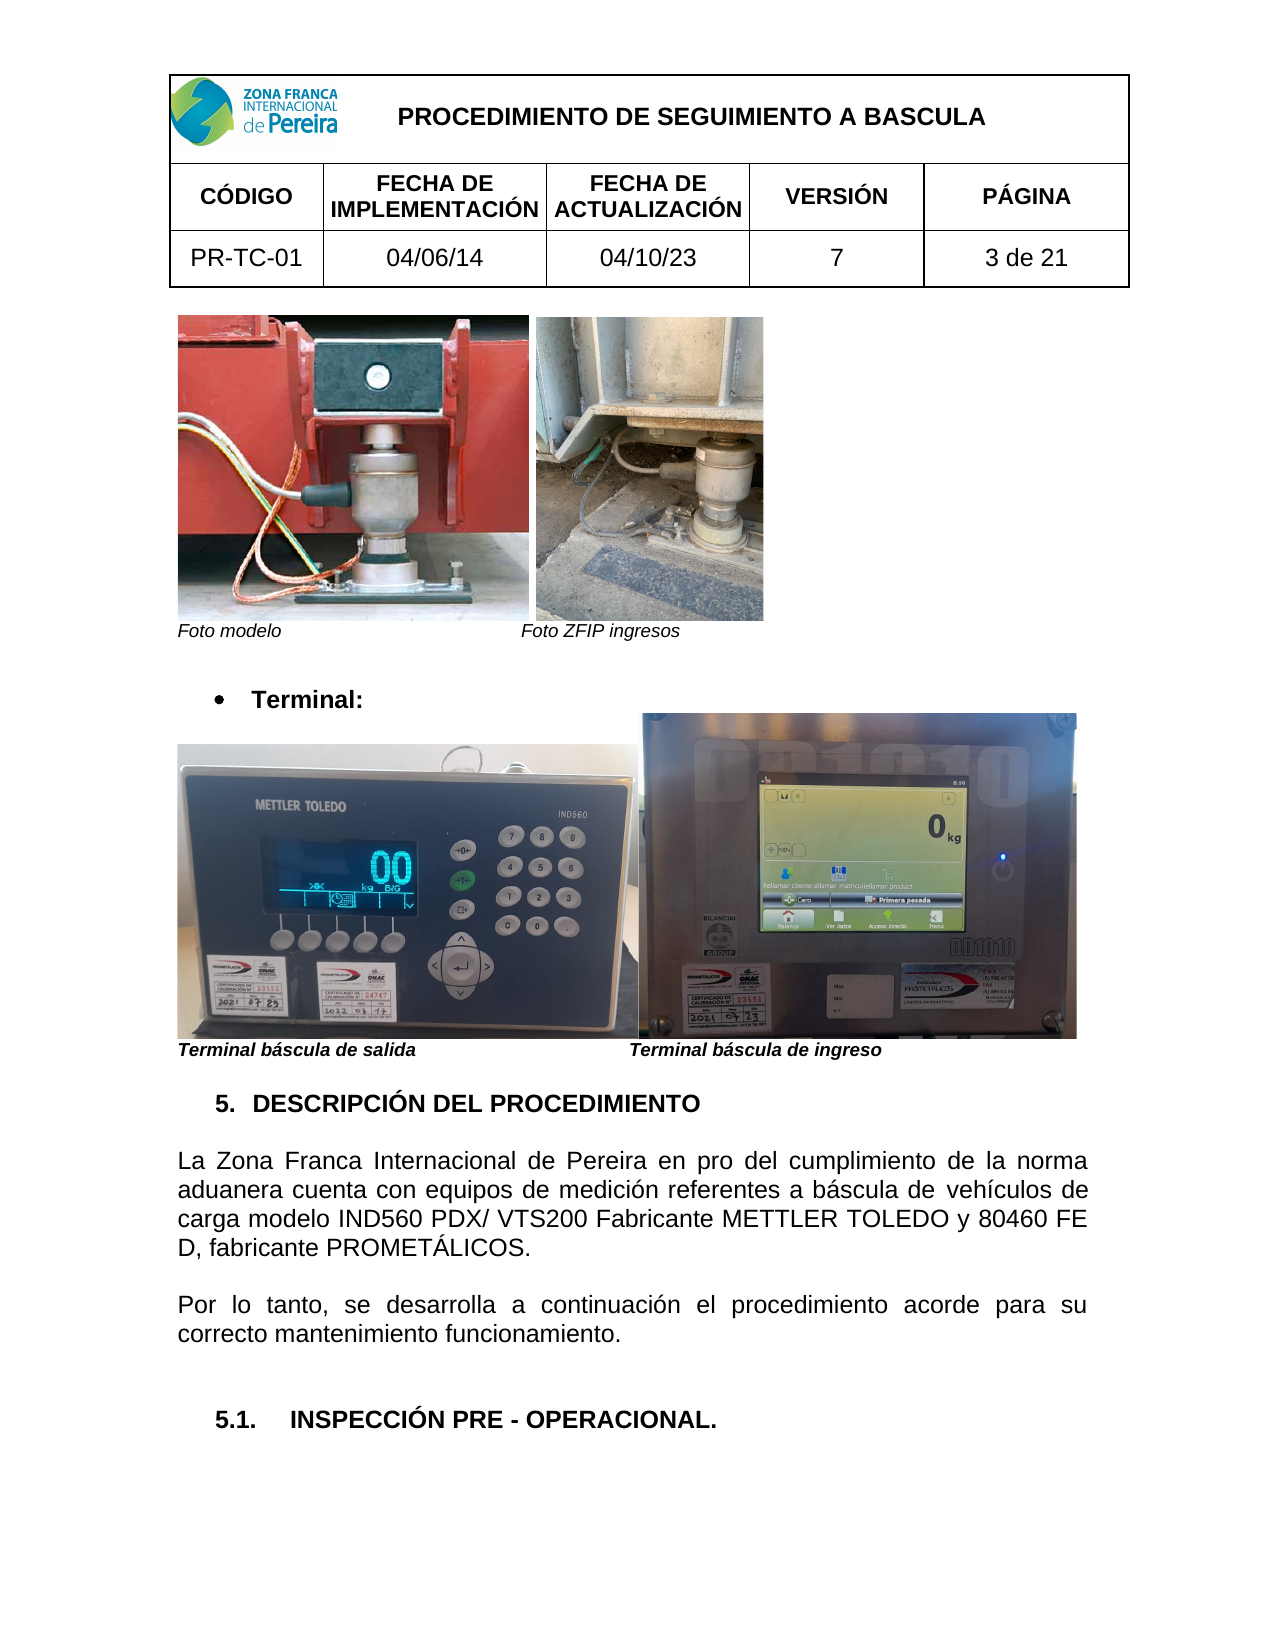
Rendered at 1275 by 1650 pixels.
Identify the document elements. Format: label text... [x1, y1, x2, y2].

list DESCRIPCIÓN DEL PROCEDIMIENTO [215, 1089, 1089, 1117]
picture [177, 315, 529, 621]
text Terminal báscula de salida Terminal báscula de ingreso [177, 1038, 1089, 1060]
text La Zona Franca Internacional de Pereira en pro del cumplimiento de la norma aduanera cuenta con equipos de medición referentes a báscula de vehículos de carga modelo IND560 PDX/ VTS200 Fabricante METTLER TOLEDO y 80460 FE D, fabricante PROMETÁLICOS. [177, 1146, 1089, 1261]
text Por lo tanto, se desarrolla a continuación el procedimiento acorde para su correcto mantenimiento funcionamiento. [177, 1290, 1089, 1347]
picture [198, 108, 205, 115]
list Terminal: [215, 685, 1089, 714]
list INSPECCIÓN PRE - OPERACIONAL. [215, 1405, 1089, 1434]
picture [171, 76, 338, 150]
picture [177, 713, 1077, 1039]
picture [536, 317, 764, 621]
text Foto modelo Foto ZFIP ingresos [177, 620, 1089, 642]
